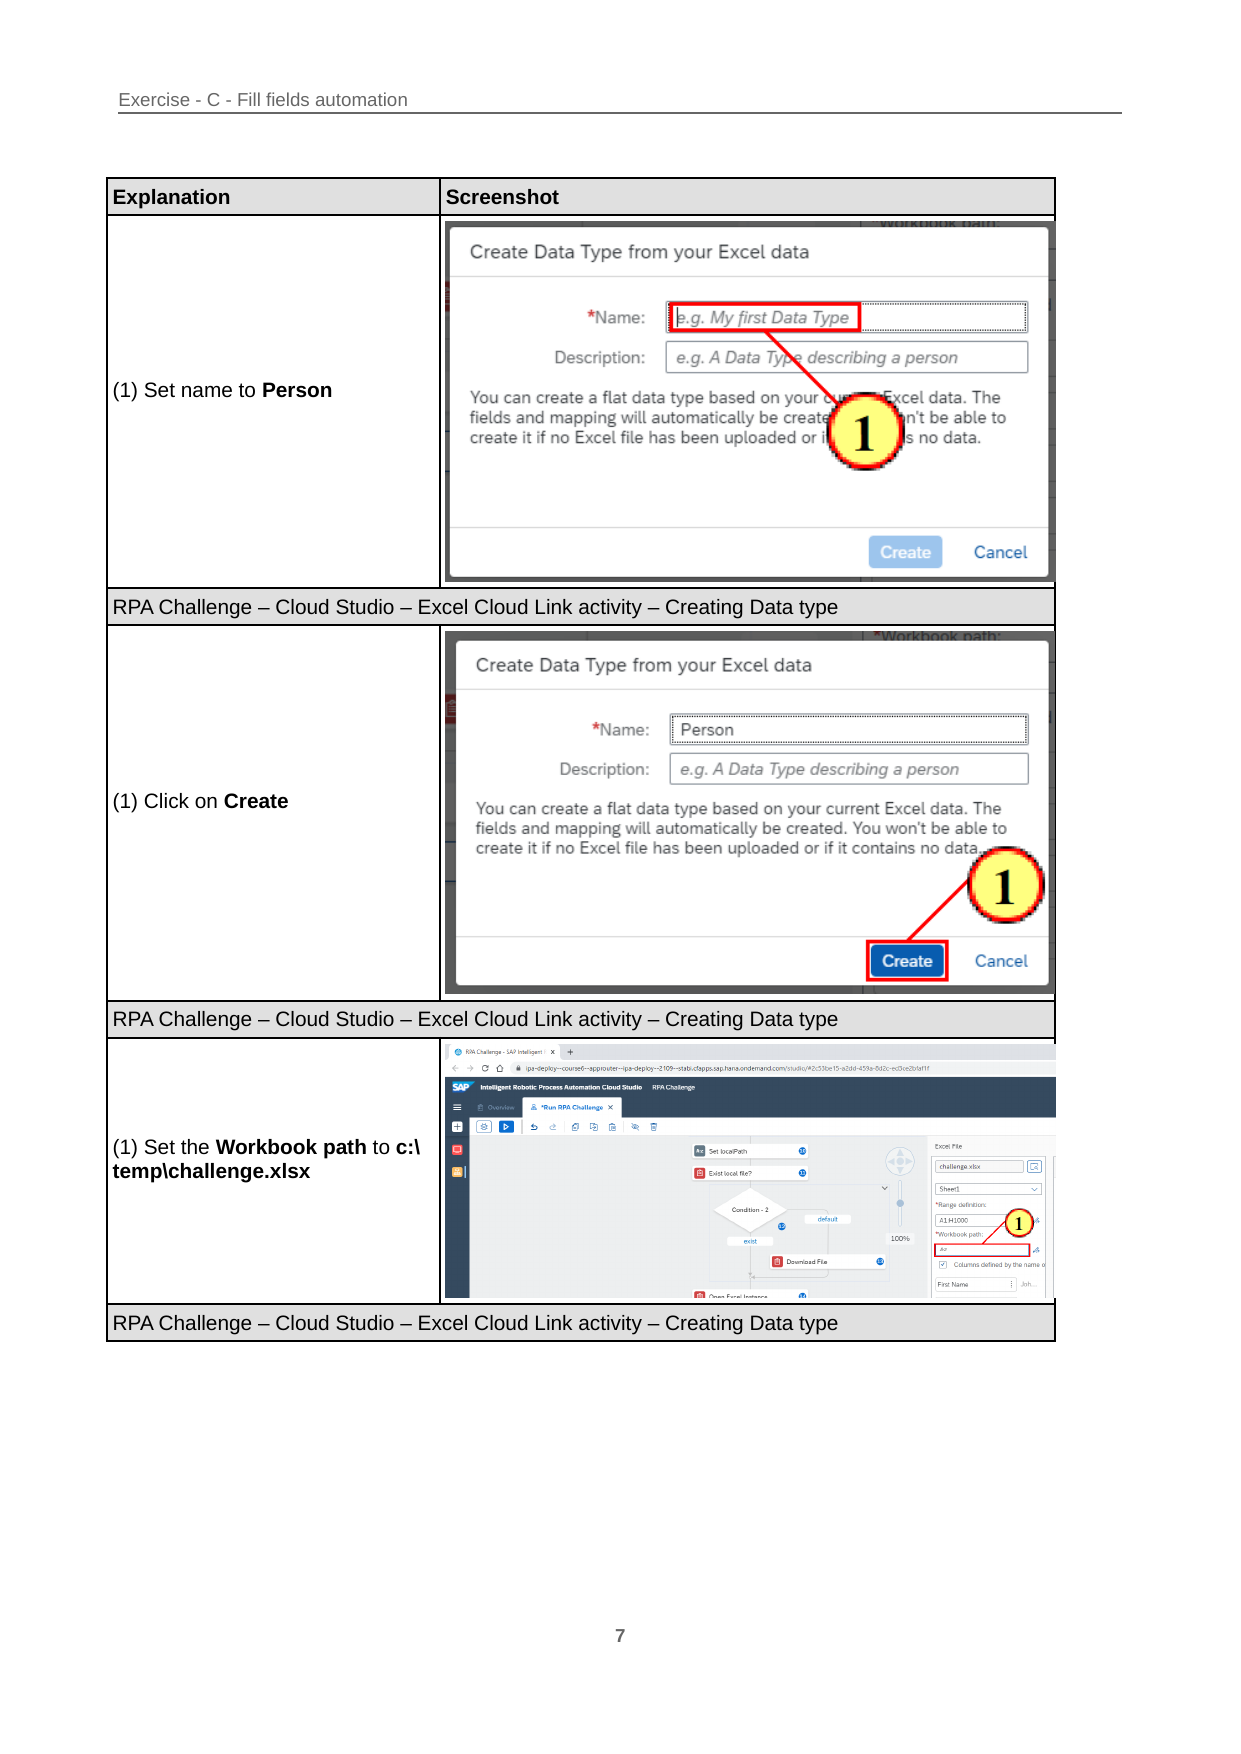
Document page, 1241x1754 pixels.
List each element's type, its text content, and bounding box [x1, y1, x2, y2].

table_header Screenshot [441, 179, 1054, 214]
table_cell RPA Challenge – Cloud Studio – Excel Cloud Link activity – Creating Data type [108, 1305, 1054, 1340]
table_cell (1) Set name to Person [108, 216, 439, 587]
table_cell (1) Click on Create [108, 626, 439, 999]
table_cell [441, 216, 1054, 587]
table_cell [441, 626, 1054, 999]
picture [445, 1044, 1056, 1298]
picture [445, 631, 1055, 994]
table_cell [441, 1039, 1054, 1303]
table_cell (1) Set the Workbook path to c:\temp\challenge.xlsx [108, 1039, 439, 1303]
table_cell RPA Challenge – Cloud Studio – Excel Cloud Link activity – Creating Data type [108, 589, 1054, 624]
table_cell RPA Challenge – Cloud Studio – Excel Cloud Link activity – Creating Data type [108, 1002, 1054, 1037]
table_header Explanation [108, 179, 439, 214]
picture [445, 221, 1056, 582]
